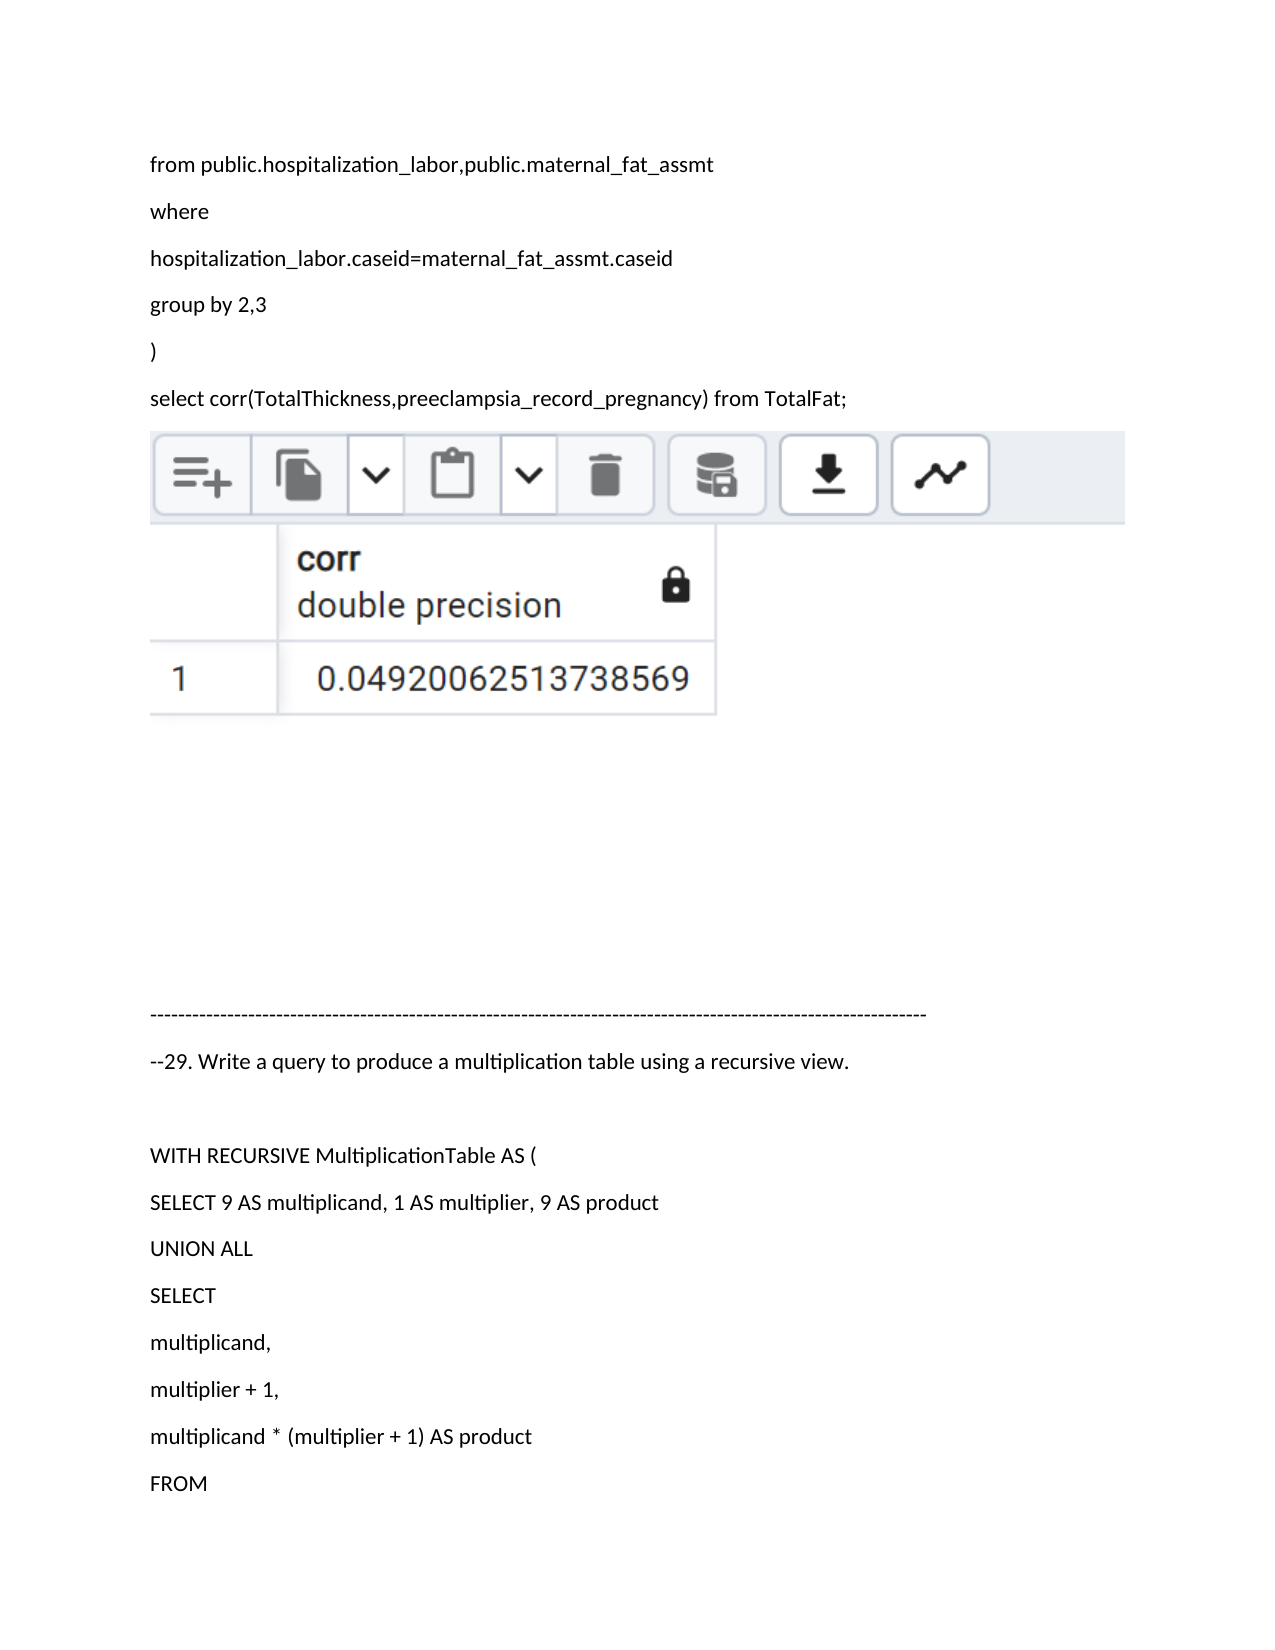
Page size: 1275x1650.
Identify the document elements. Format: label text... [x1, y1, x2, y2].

text from public.hospitalization_labor,public.maternal_fat_assmt [150, 150, 1125, 178]
text UNION ALL [150, 1234, 1125, 1262]
text --29. Write a query to produce a multiplication table using a recursive view. [150, 1047, 1125, 1075]
picture [150, 431, 1125, 982]
text SELECT [150, 1281, 1125, 1309]
text --------------------------------------------------------------------------------------------------------------- [150, 1000, 1125, 1028]
text multiplicand, [150, 1328, 1125, 1356]
text multiplicand * (multiplier + 1) AS product [150, 1422, 1125, 1450]
text multiplier + 1, [150, 1375, 1125, 1403]
text select corr(TotalThickness,preeclampsia_record_pregnancy) from TotalFat; [150, 384, 1125, 412]
text ) [150, 337, 1125, 366]
text WITH RECURSIVE MultiplicationTable AS ( [150, 1141, 1125, 1169]
text where [150, 197, 1125, 225]
text FROM [150, 1469, 1125, 1497]
text group by 2,3 [150, 291, 1125, 319]
text hospitalization_labor.caseid=maternal_fat_assmt.caseid [150, 244, 1125, 272]
text SELECT 9 AS multiplicand, 1 AS multiplier, 9 AS product [150, 1188, 1125, 1216]
